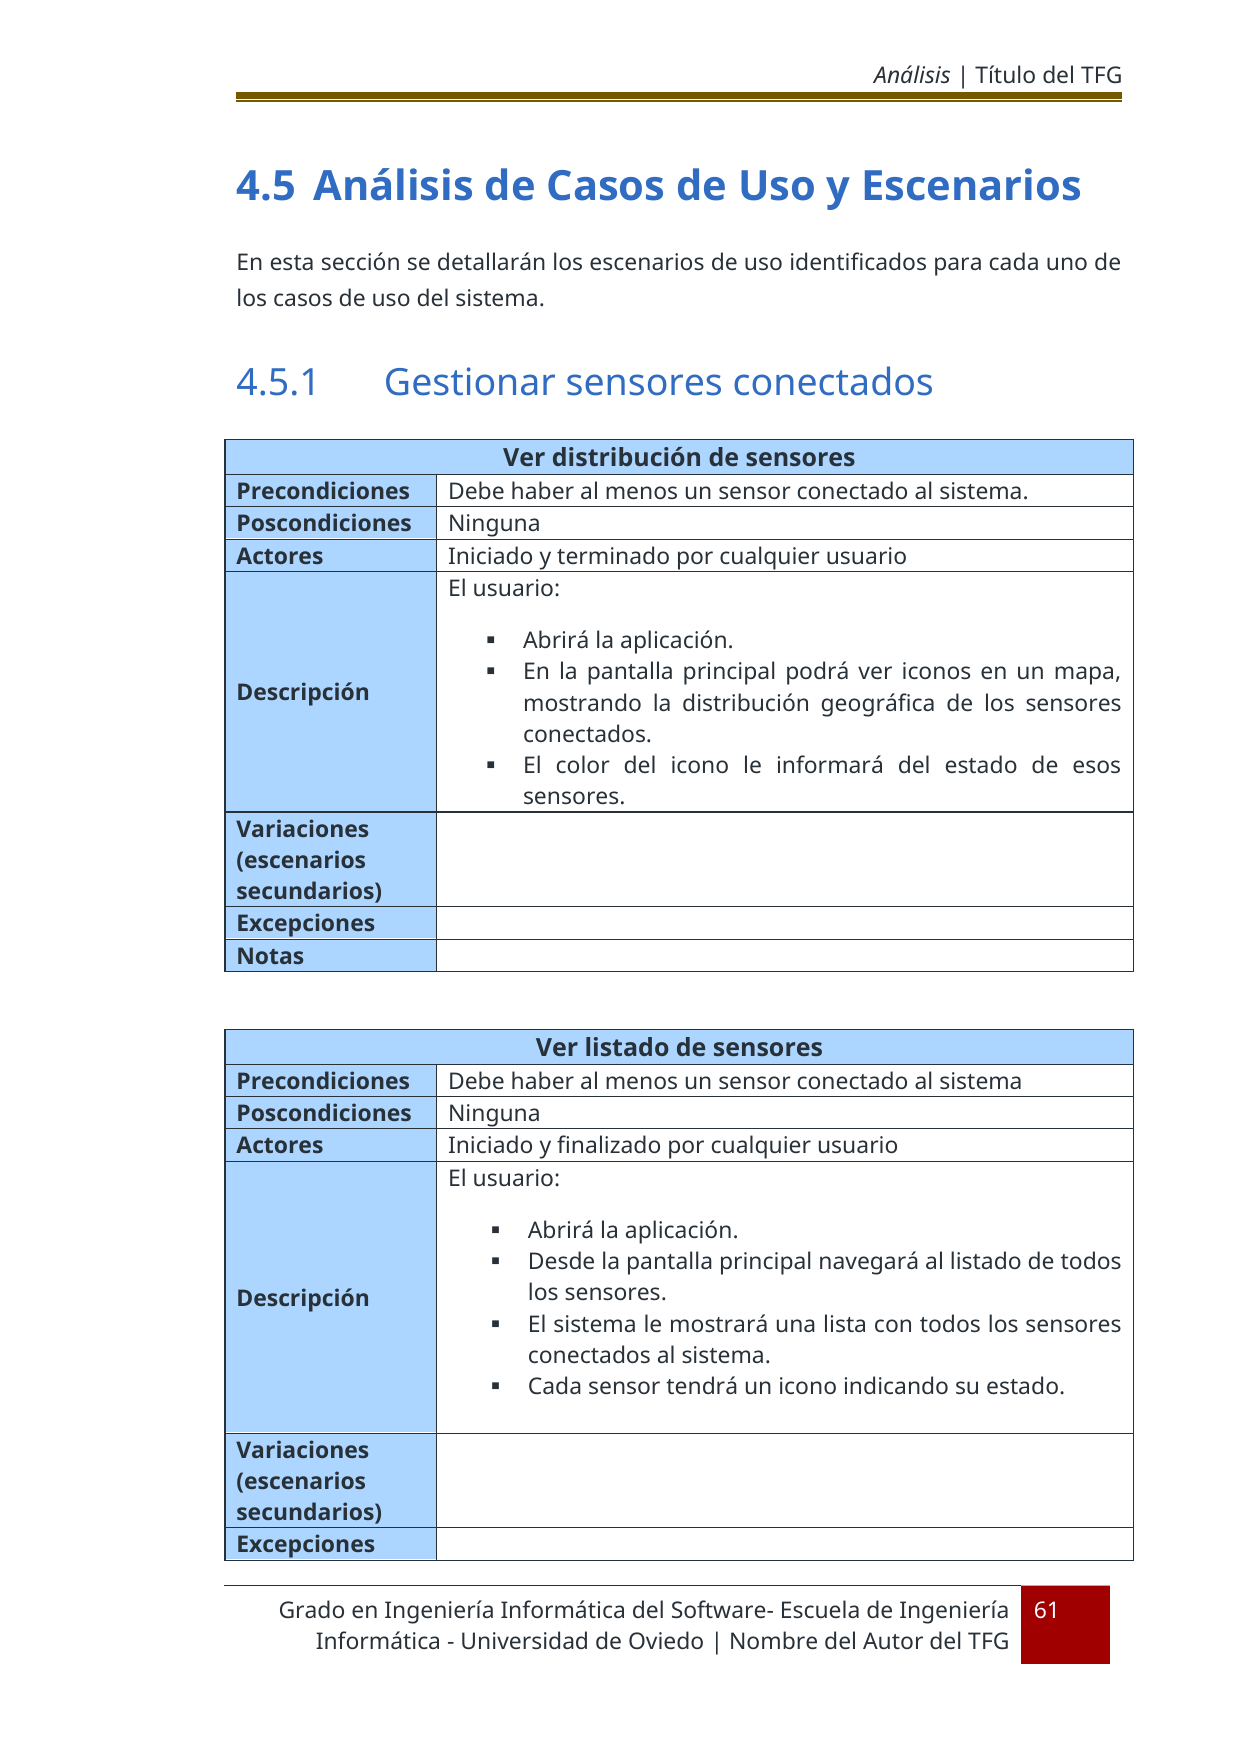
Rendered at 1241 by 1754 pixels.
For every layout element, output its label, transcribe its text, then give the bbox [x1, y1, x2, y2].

table_cell Iniciado y terminado por cualquier usuario [437, 540, 1133, 571]
table_cell El usuario: Abrirá la aplicación. Desde la pantalla principal navegará al listado de todos los sensores. El sistema le mostrará una lista con todos los sensores conectados al sistema. Cada sensor tendrá un icono indicando su estado. [437, 1162, 1133, 1432]
table_cell Debe haber al menos un sensor conectado al sistema [437, 1065, 1133, 1096]
table_cell Variaciones (escenarios secundarios) [226, 1434, 436, 1527]
table_cell [437, 1434, 1133, 1527]
subtitle Gestionar sensores conectados [236, 355, 1122, 406]
table_header Ver distribución de sensores [226, 440, 1133, 474]
table_cell Ninguna [437, 507, 1133, 538]
table_header Ver listado de sensores [226, 1030, 1133, 1064]
table_cell Poscondiciones [226, 507, 436, 538]
table_cell Actores [226, 540, 436, 571]
table_cell Descripción [226, 1162, 436, 1432]
table_cell Notas [226, 940, 436, 971]
table_cell Iniciado y finalizado por cualquier usuario [437, 1129, 1133, 1161]
table_cell Excepciones [226, 907, 436, 938]
table_cell Excepciones [226, 1528, 436, 1559]
table_cell [437, 907, 1133, 938]
table_cell Poscondiciones [226, 1097, 436, 1128]
table_cell Debe haber al menos un sensor conectado al sistema. [437, 475, 1133, 506]
table_cell [437, 940, 1133, 971]
table_cell Ninguna [437, 1097, 1133, 1128]
table_cell [437, 813, 1133, 906]
table_cell [437, 1528, 1133, 1559]
subtitle Análisis de Casos de Uso y Escenarios [236, 156, 1122, 212]
table_cell Descripción [226, 572, 436, 811]
table_cell Actores [226, 1129, 436, 1161]
table_cell Variaciones (escenarios secundarios) [226, 813, 436, 906]
table_cell El usuario: Abrirá la aplicación. En la pantalla principal podrá ver iconos en un mapa, mostrando la distribución geográfica de los sensores conectados. El color del icono le informará del estado de esos sensores. [437, 572, 1133, 811]
table_cell Precondiciones [226, 475, 436, 506]
text En esta sección se detallarán los escenarios de uso identificados para cada uno de los casos de uso del sistema. [236, 246, 1122, 313]
table_cell Precondiciones [226, 1065, 436, 1096]
